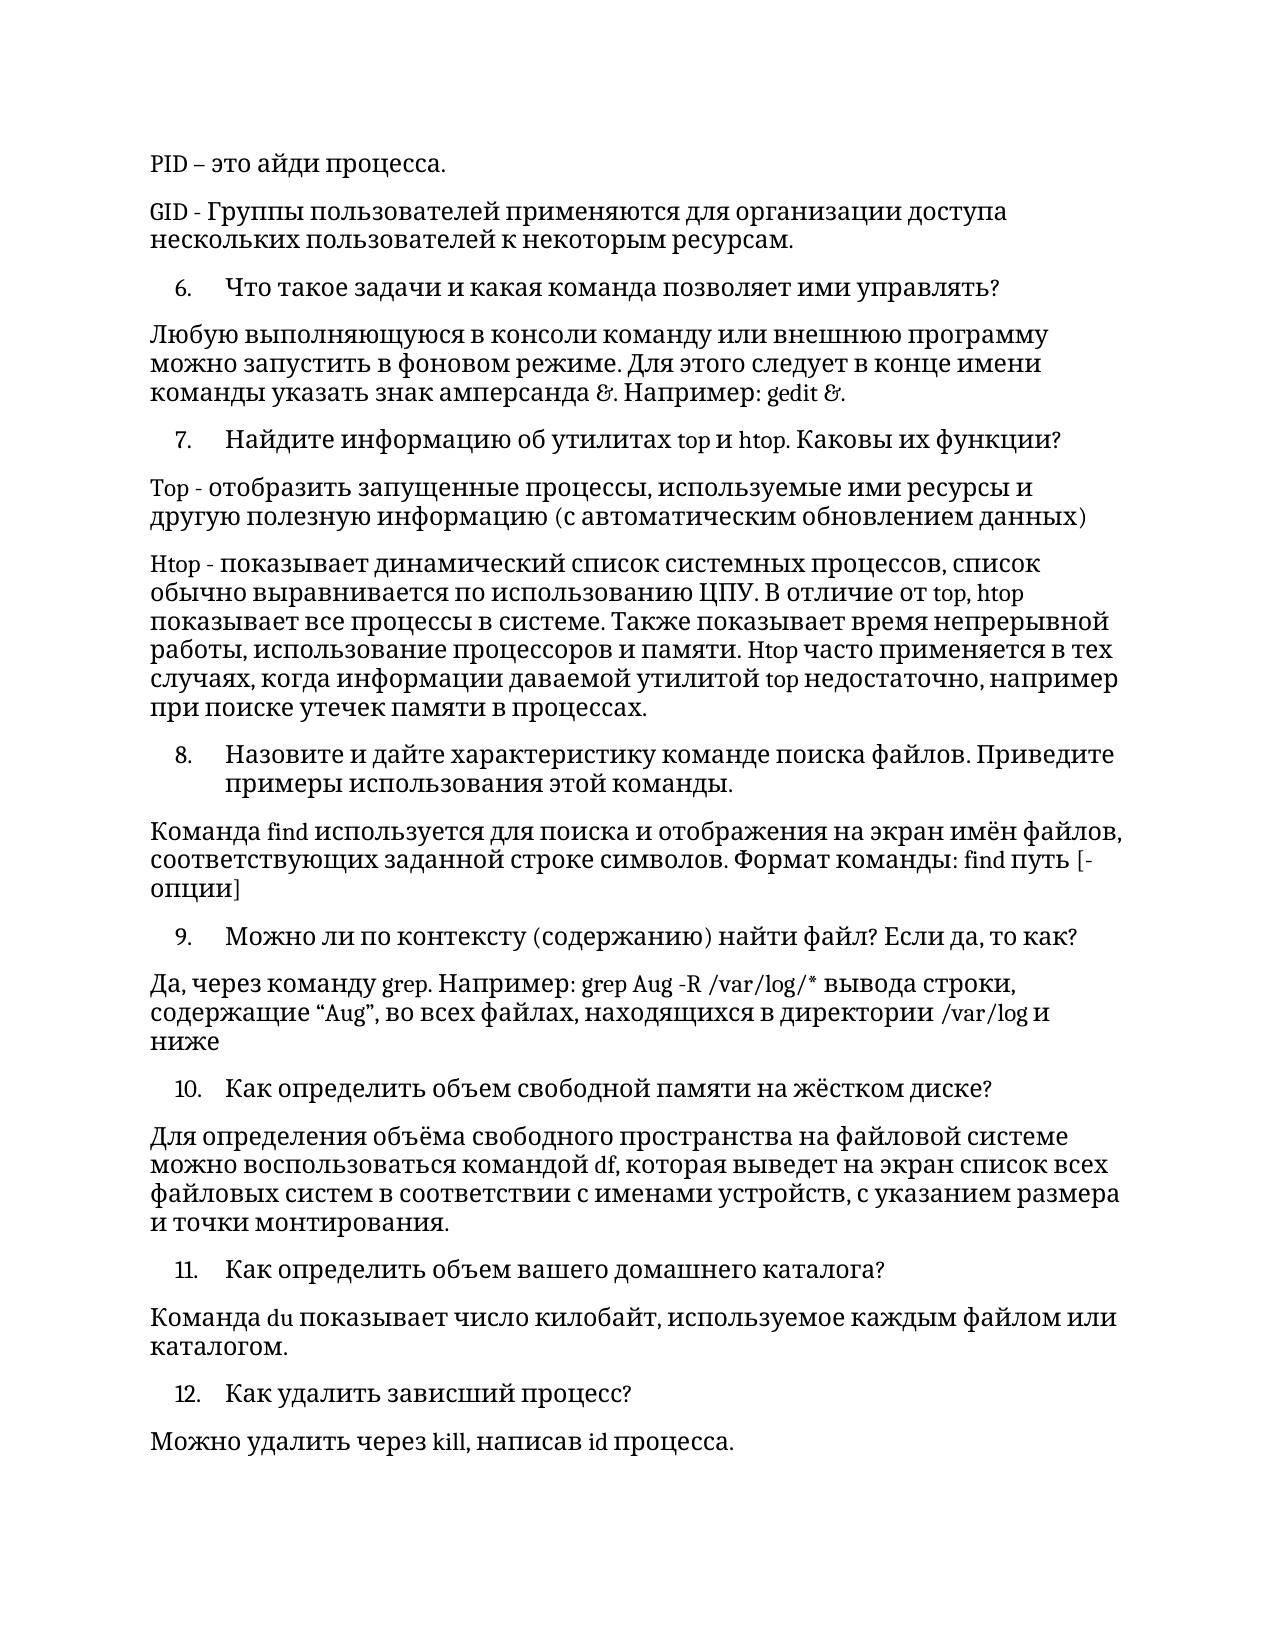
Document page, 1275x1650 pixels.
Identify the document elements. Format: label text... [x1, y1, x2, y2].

list Назовите и дайте характеристику команде поиска файлов. Приведите примеры использования этой команды. [175, 741, 1125, 799]
text Да, через команду grep. Например: grep Aug -R /var/log/* вывода строки, содержащие “Aug”, во всех файлах, находящихся в директории /var/log и ниже [150, 970, 1125, 1056]
list Можно ли по контексту (содержанию) найти файл? Если да, то как? [175, 922, 1125, 951]
list Что такое задачи и какая команда позволяет ими управлять? [175, 274, 1125, 302]
text Top - отобразить запущенные процессы, используемые ими ресурсы и другую полезную информацию (с автоматическим обновлением данных) [150, 474, 1125, 531]
list Как определить объем свободной памяти на жёстком диске? [175, 1075, 1125, 1104]
list Найдите информацию об утилитах top и htop. Каковы их функции? [175, 426, 1125, 455]
text Можно удалить через kill, написав id процесса. [150, 1427, 1125, 1456]
text PID – это айди процесса. [150, 150, 1125, 179]
text GID - Группы пользователей применяются для организации доступа нескольких пользователей к некоторым ресурсам. [150, 197, 1125, 255]
text Любую выполняющуюся в консоли команду или внешнюю программу можно запустить в фоновом режиме. Для этого следует в конце имени команды указать знак амперсанда &. Например: gedit &. [150, 321, 1125, 407]
text Htop - показывает динамический список системных процессов, список обычно выравнивается по использованию ЦПУ. В отличие от top, htop показывает все процессы в системе. Также показывает время непрерывной работы, использование процессоров и памяти. Htop часто применяется в тех случаях, когда информации даваемой утилитой top недостаточно, например при поиске утечек памяти в процессах. [150, 550, 1125, 722]
list Как удалить зависший процесс? [175, 1380, 1125, 1409]
text Для определения объёма свободного пространства на файловой системе можно воспользоваться командой df, которая выведет на экран список всех файловых систем в соответствии с именами устройств, с указанием размера и точки монтирования. [150, 1122, 1125, 1237]
text Команда du показывает число килобайт, используемое каждым файлом или каталогом. [150, 1304, 1125, 1361]
list Как определить объем вашего домашнего каталога? [175, 1256, 1125, 1285]
text Команда find используется для поиска и отображения на экран имён файлов, соответствующих заданной строке символов. Формат команды: find путь [-опции] [150, 817, 1125, 904]
